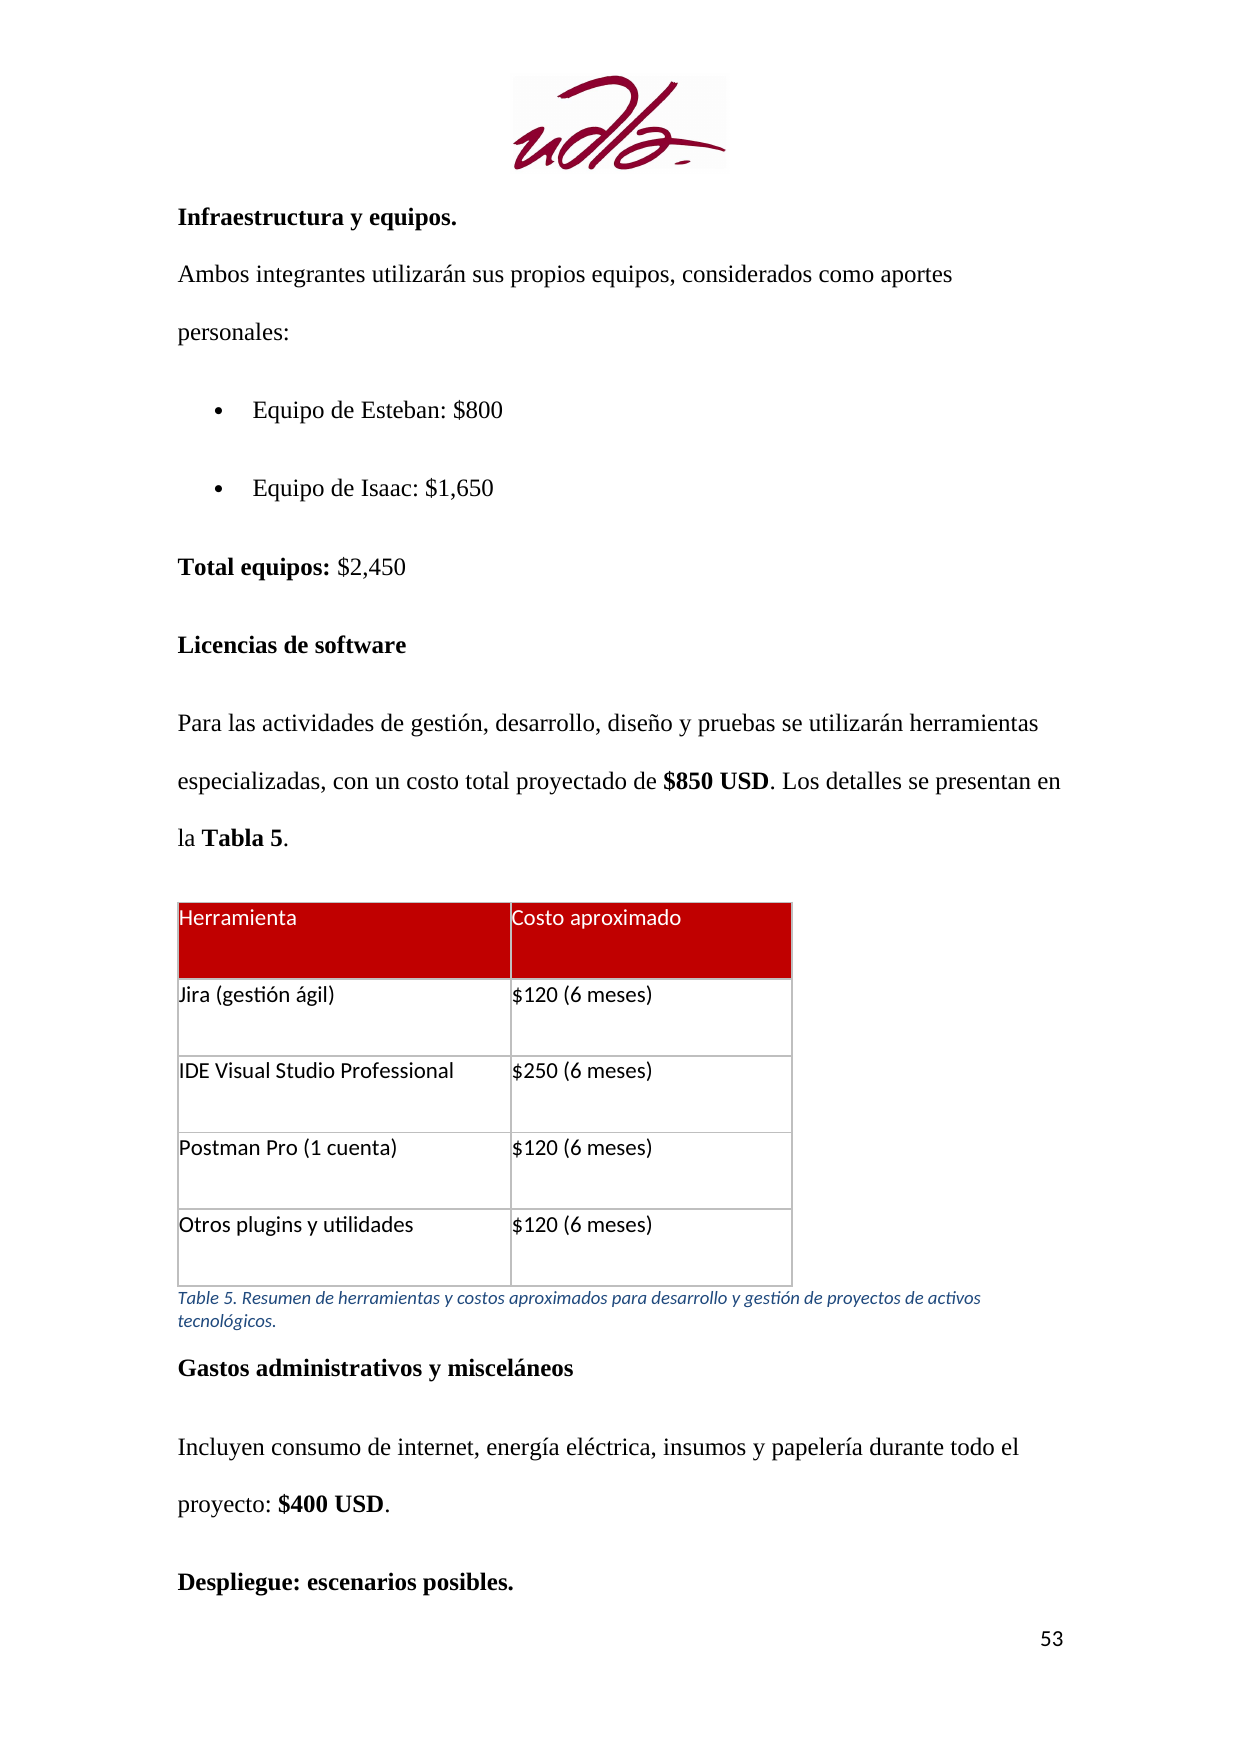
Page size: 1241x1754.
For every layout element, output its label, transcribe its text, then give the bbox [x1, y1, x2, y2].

text Gastos administrativos y misceláneos [177, 1353, 1063, 1382]
table_cell Jira (gestión ágil) [179, 980, 510, 1055]
table_cell $120 (6 meses) [512, 1133, 791, 1208]
table_cell $250 (6 meses) [512, 1057, 791, 1132]
table_header Costo aproximado [512, 903, 791, 978]
text Licencias de software [177, 630, 1063, 659]
text Total equipos: $2,450 [177, 552, 1063, 580]
text Table 5. Resumen de herramientas y costos aproximados para desarrollo y gestión de proyectos de activos tecnológicos. [177, 1287, 1063, 1332]
table_cell $120 (6 meses) [512, 1210, 791, 1285]
text Incluyen consumo de internet, energía eléctrica, insumos y papelería durante todo el proyecto: $400 USD. [177, 1432, 1063, 1518]
table_header Herramienta [179, 903, 510, 978]
table_cell Postman Pro (1 cuenta) [179, 1133, 510, 1208]
picture [509, 73, 731, 174]
text Infraestructura y equipos. Ambos integrantes utilizarán sus propios equipos, considerados como aportes personales: [177, 202, 1063, 345]
text Despliegue: escenarios posibles. [177, 1567, 1063, 1596]
list Equipo de Esteban: $800 [215, 395, 1063, 424]
table_cell $120 (6 meses) [512, 980, 791, 1055]
table_cell Otros plugins y utilidades [179, 1210, 510, 1285]
text Para las actividades de gestión, desarrollo, diseño y pruebas se utilizarán herramientas especializadas, con un costo total proyectado de $850 USD. Los detalles se presentan en la Tabla 5. [177, 708, 1063, 852]
list Equipo de Isaac: $1,650 [215, 473, 1063, 502]
table_cell IDE Visual Studio Professional [179, 1057, 510, 1132]
